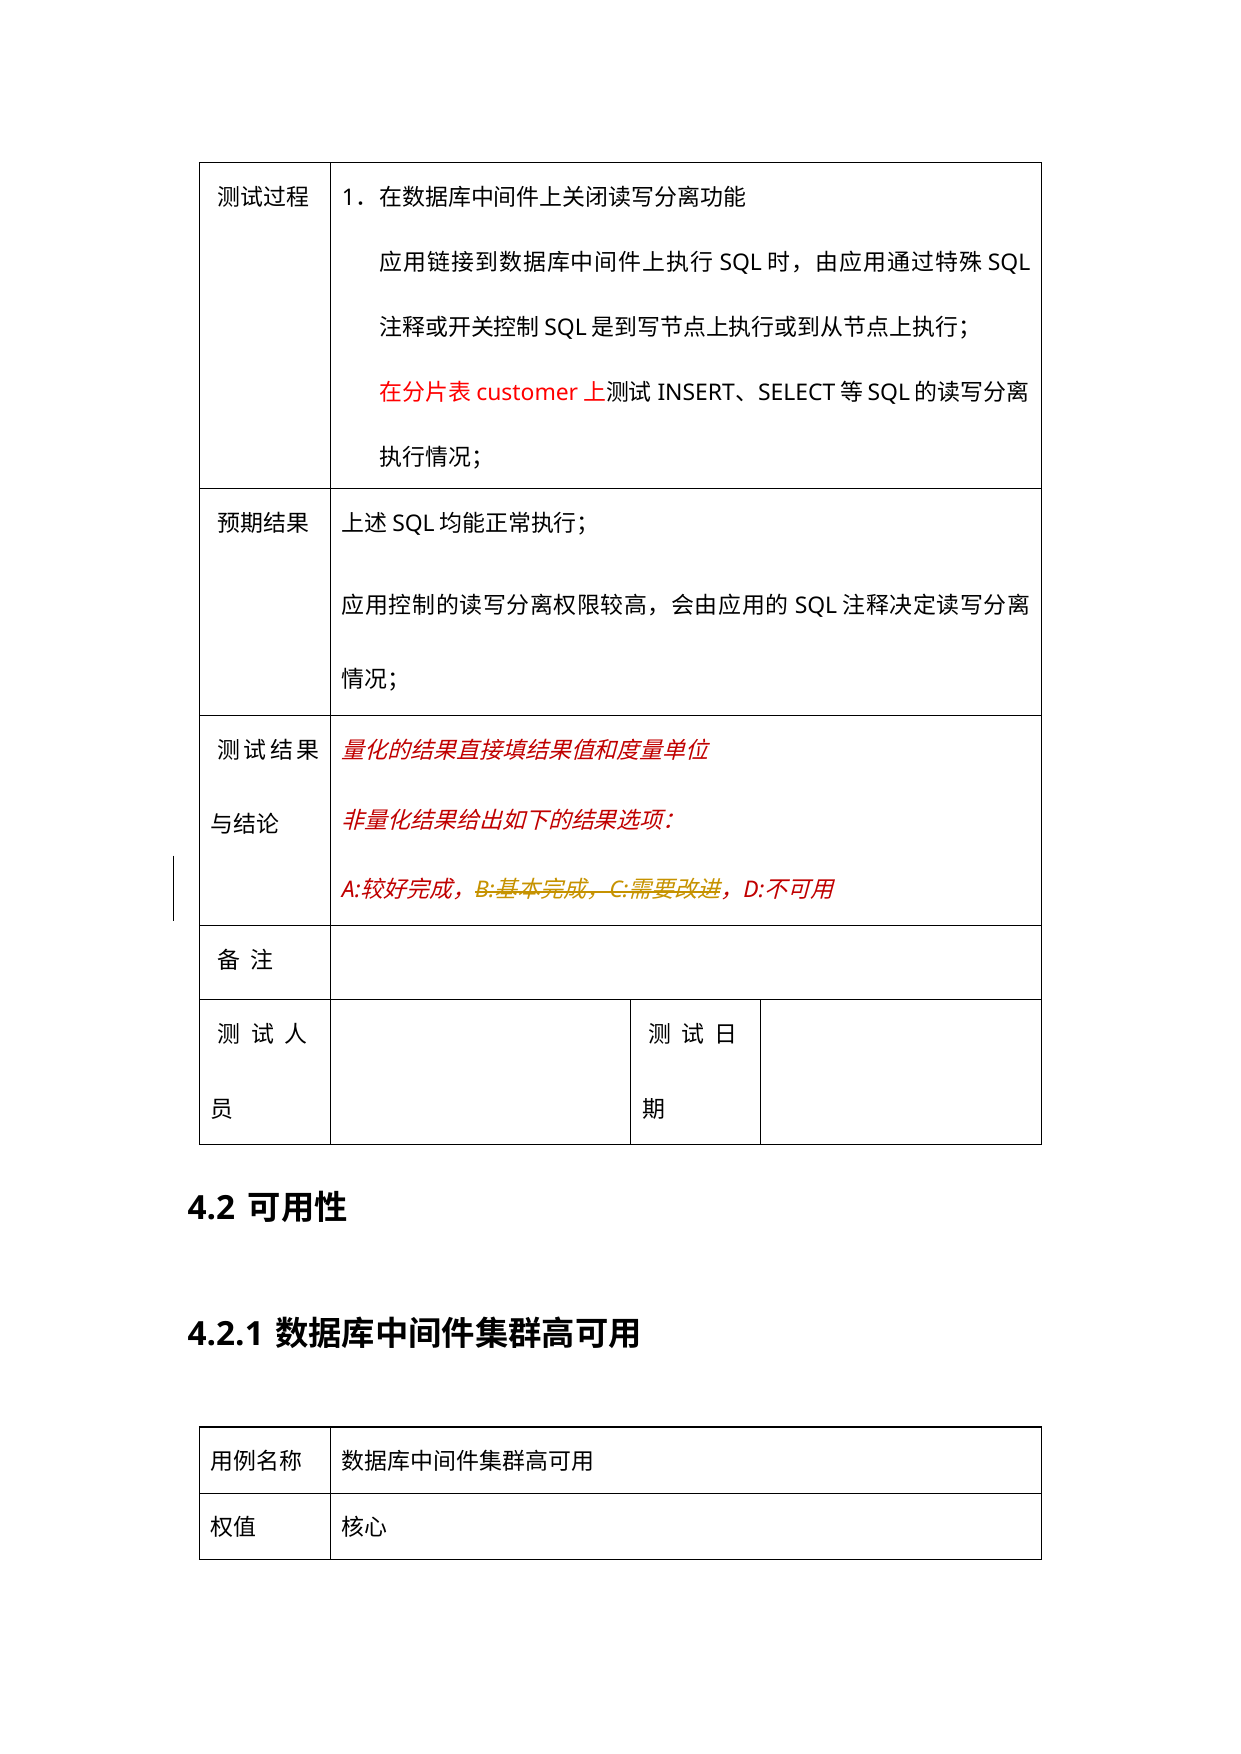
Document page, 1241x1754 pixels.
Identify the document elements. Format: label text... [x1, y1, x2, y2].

table_cell 量化的结果直接填结果值和度量单位 非量化结果给出如下的结果选项： A:较好完成，，D:不可用 [331, 716, 1041, 925]
table_cell [331, 1000, 630, 1144]
table_cell 核心 [331, 1494, 1041, 1558]
table_cell 备 注 [200, 926, 330, 999]
table_cell 测试日期 [631, 1000, 760, 1144]
table_cell 测试过程 [200, 163, 330, 488]
table_cell 在数据库中间件上关闭读写分离功能 应用链接到数据库中间件上执行SQL时，由应用通过特殊SQL注释或开关控制SQL是到写节点上执行或到从节点上执行； 在分片表customer上测试 INSERT、SELECT等SQL的读写分离执行情况； [331, 163, 1041, 488]
table_cell [331, 926, 1041, 999]
table_header 用例名称 [200, 1428, 330, 1492]
subtitle 数据库中间件集群高可用 [187, 1299, 1053, 1364]
table_cell 测试结果与结论 [200, 716, 330, 925]
table_cell [761, 1000, 1041, 1144]
table_header 数据库中间件集群高可用 [331, 1428, 1041, 1492]
table_cell 上述SQL均能正常执行； 应用控制的读写分离权限较高，会由应用的SQL注释决定读写分离情况； [331, 489, 1041, 715]
table_cell 预期结果 [200, 489, 330, 715]
subtitle 可用性 [187, 1172, 1053, 1237]
table_cell 权值 [200, 1494, 330, 1558]
table_cell 测试人员 [200, 1000, 330, 1144]
